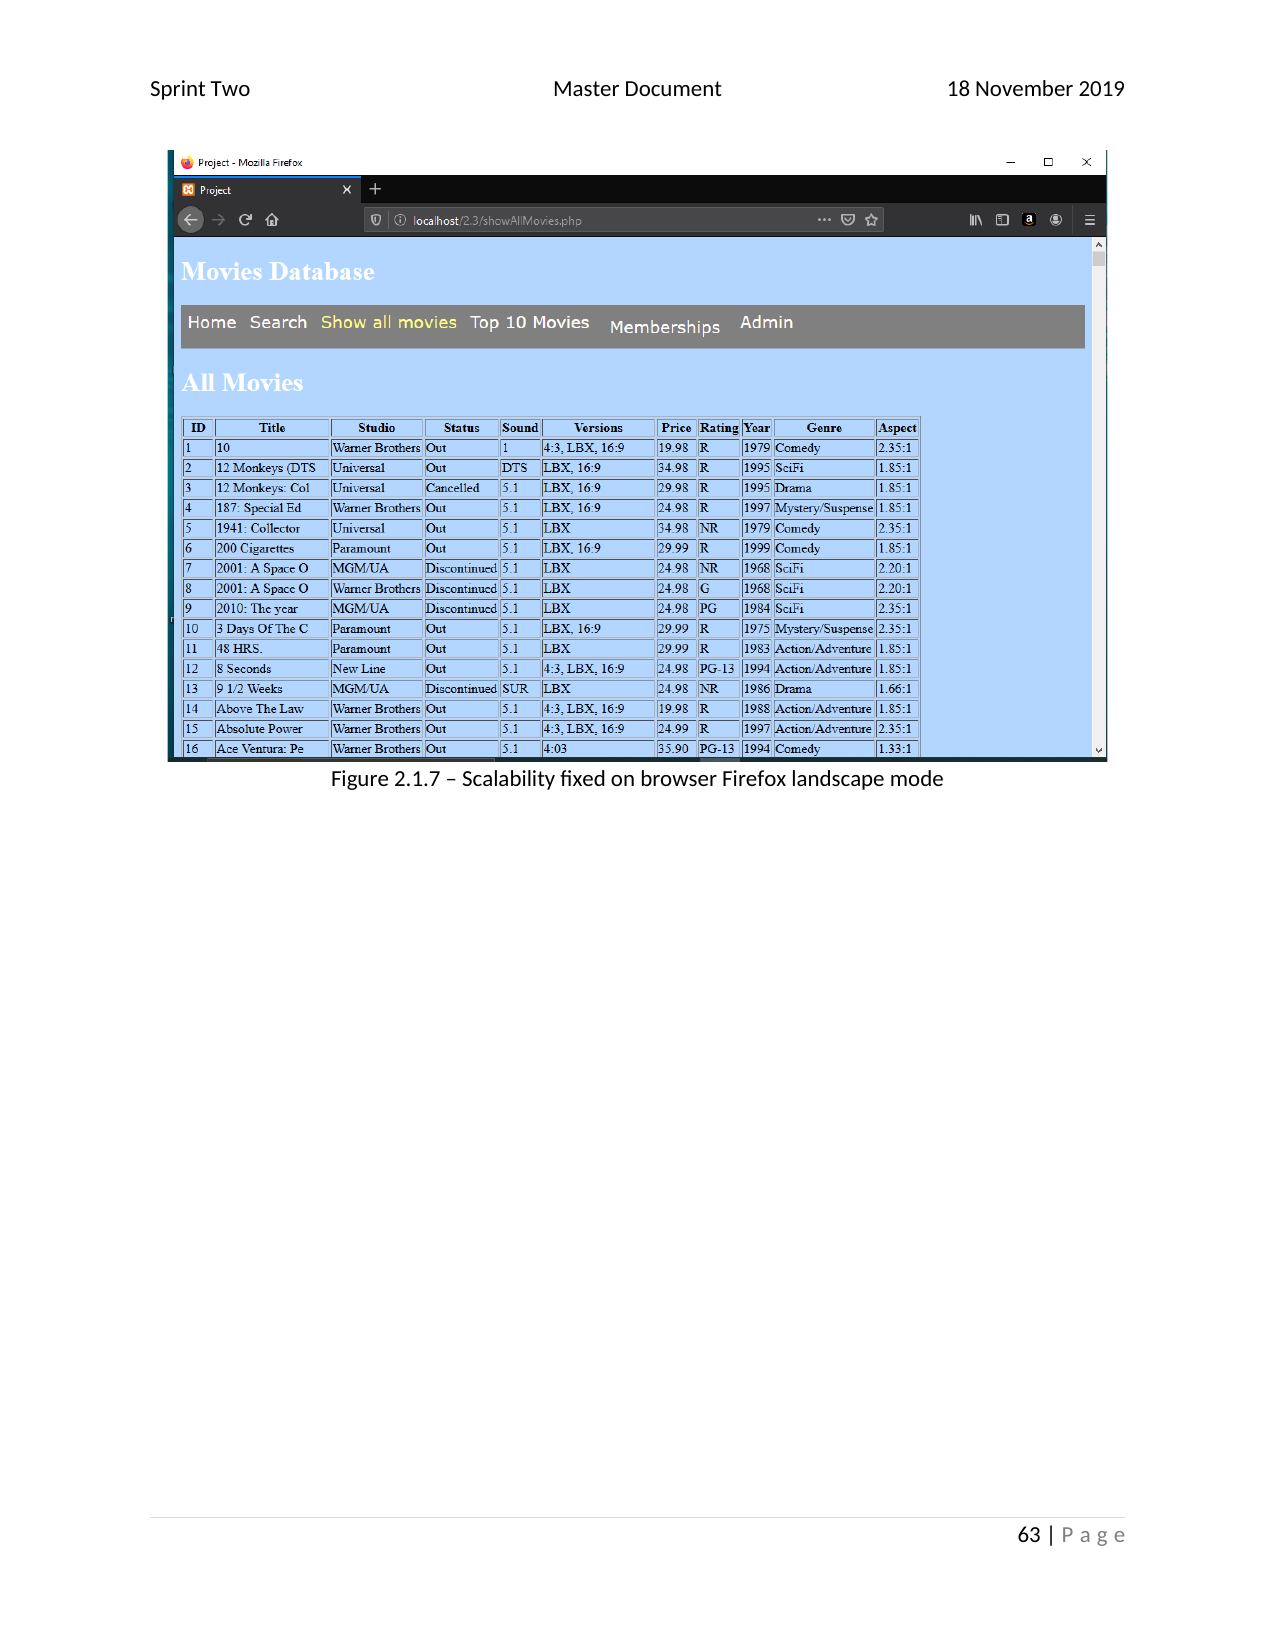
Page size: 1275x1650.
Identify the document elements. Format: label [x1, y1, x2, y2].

text [150, 150, 1125, 792]
picture [167, 150, 1108, 762]
